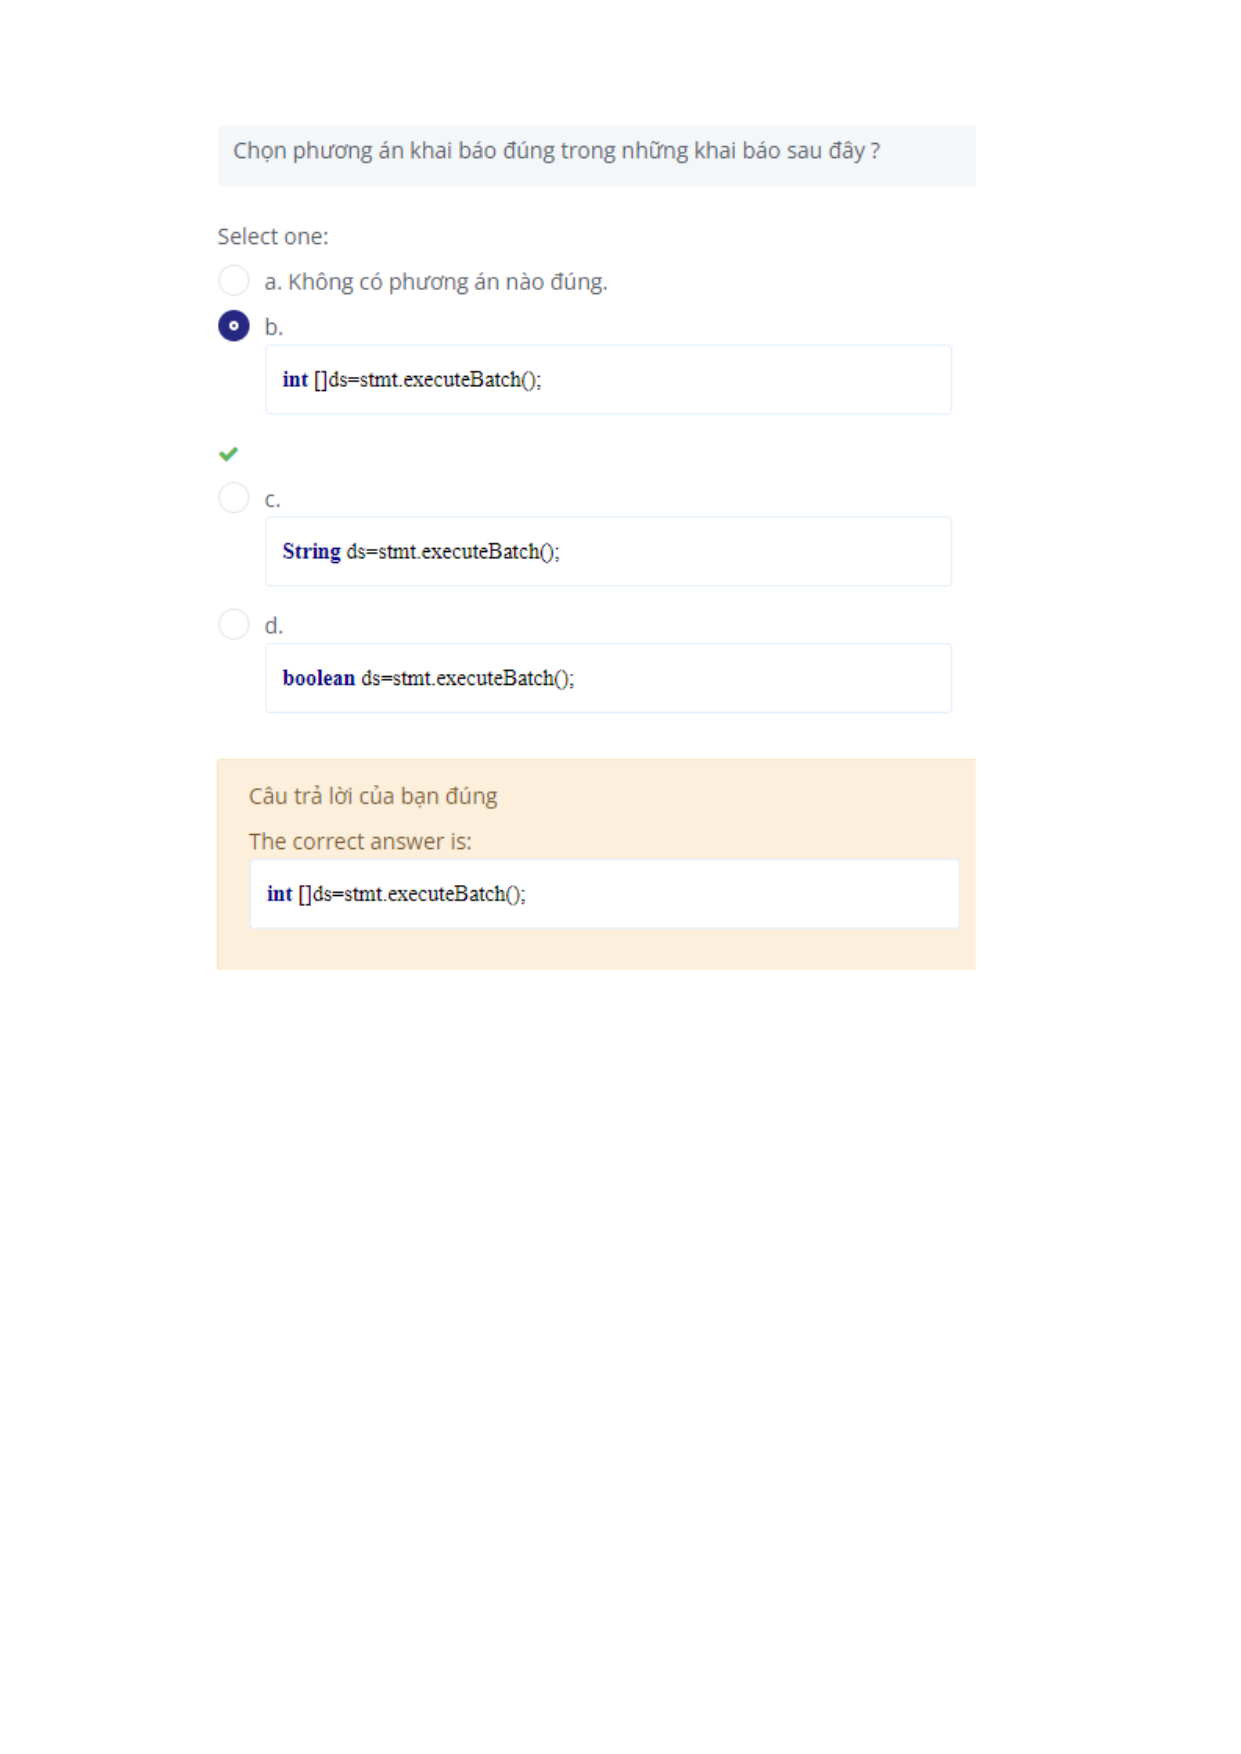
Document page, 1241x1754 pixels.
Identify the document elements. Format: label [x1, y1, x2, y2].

picture [206, 118, 976, 970]
